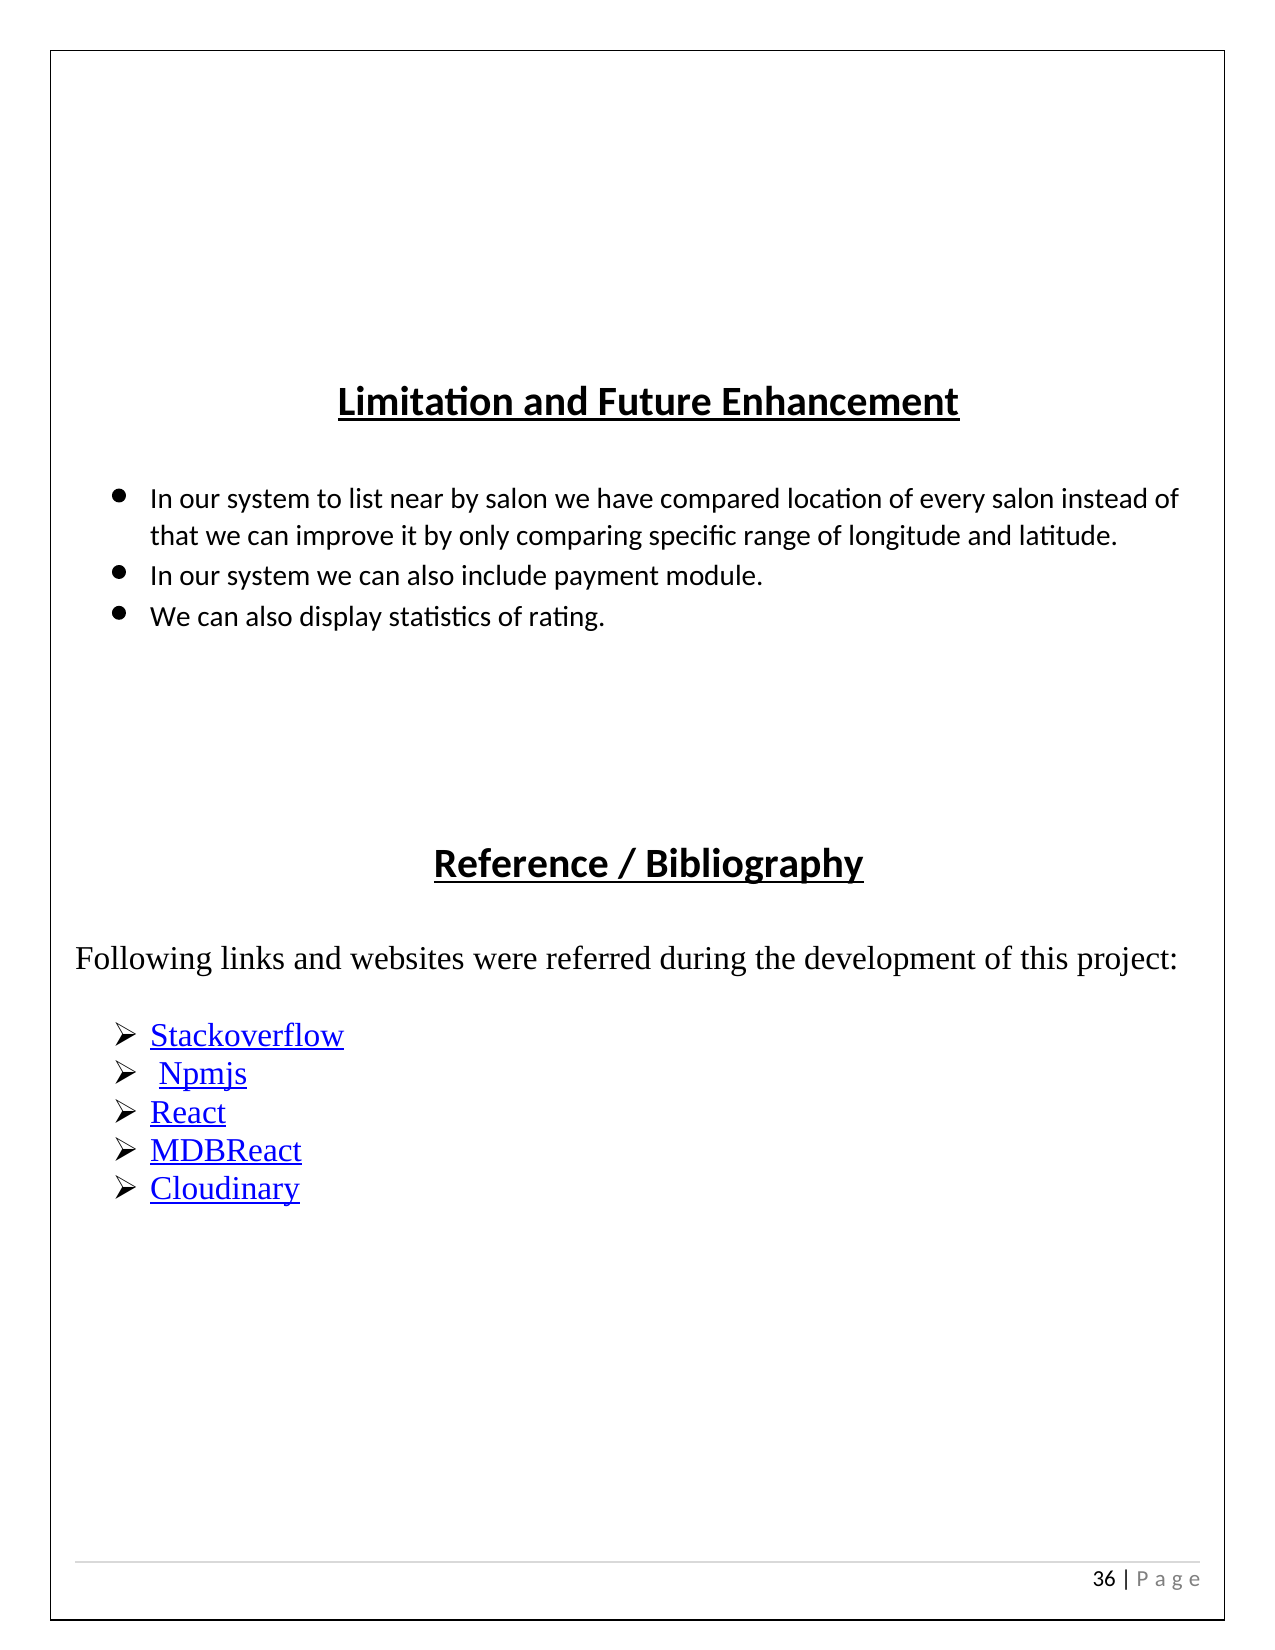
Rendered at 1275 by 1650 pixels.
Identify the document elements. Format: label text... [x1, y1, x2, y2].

list Npmjs [112, 1054, 1200, 1092]
subtitle Reference / Bibliography [97, 837, 1200, 888]
list Cloudinary [112, 1169, 1200, 1207]
list MDBReact [112, 1130, 1200, 1169]
list Stackoverflow [112, 1015, 1200, 1054]
list We can also display statistics of rating. [112, 598, 1200, 634]
list React [112, 1092, 1200, 1130]
subtitle Limitation and Future Enhancement [97, 375, 1200, 426]
text Following links and websites were referred during the development of this project: [75, 939, 1200, 977]
list In our system to list near by salon we have compared location of every salon instead of that we can improve it by only comparing specific range of longitude and latitude. [112, 480, 1200, 552]
list In our system we can also include payment module. [112, 557, 1200, 593]
